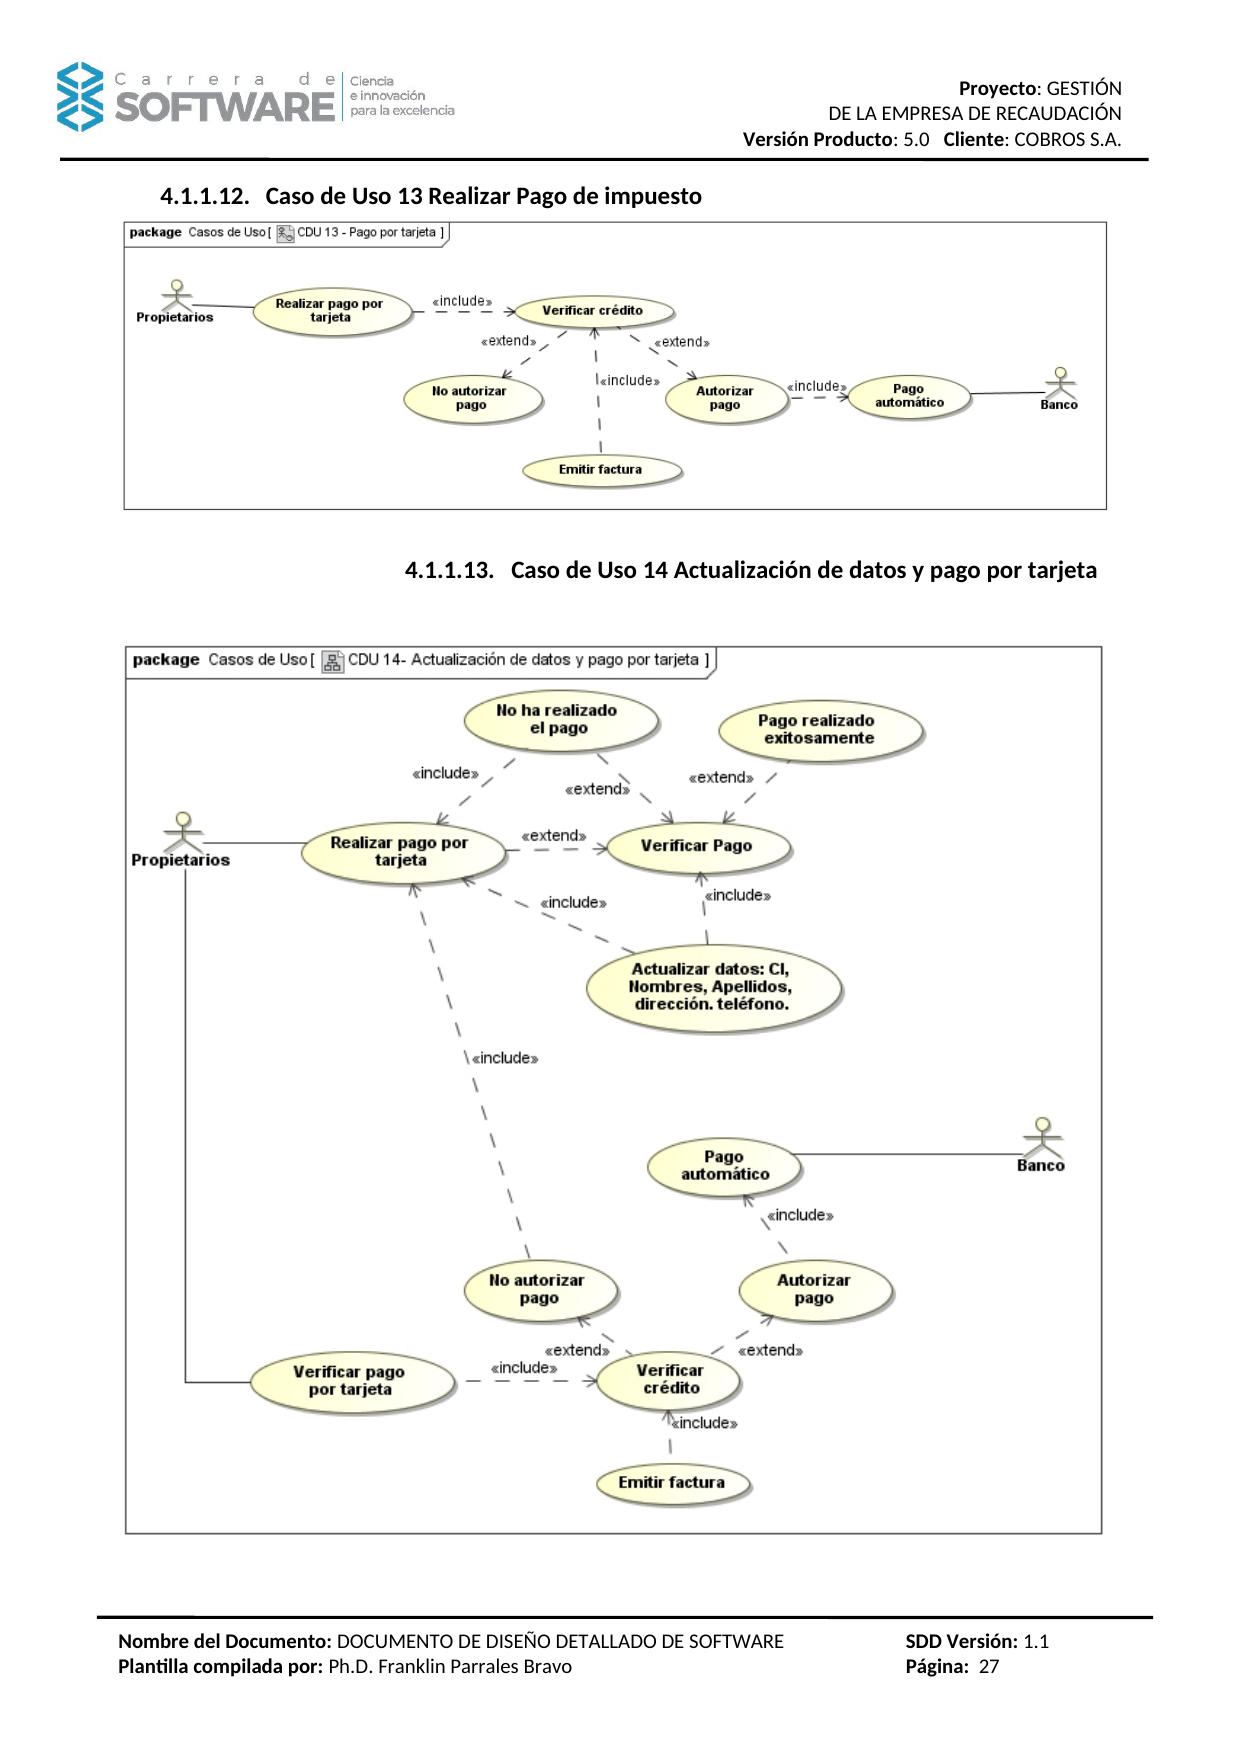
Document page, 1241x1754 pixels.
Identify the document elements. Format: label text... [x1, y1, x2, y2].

picture [118, 639, 1117, 1552]
picture [118, 216, 1123, 526]
list Caso de Uso 14 Actualización de datos y pago por tarjeta [351, 554, 1122, 585]
picture [46, 46, 461, 154]
subtitle Caso de Uso 13 Realizar Pago de impuesto [118, 180, 1122, 211]
